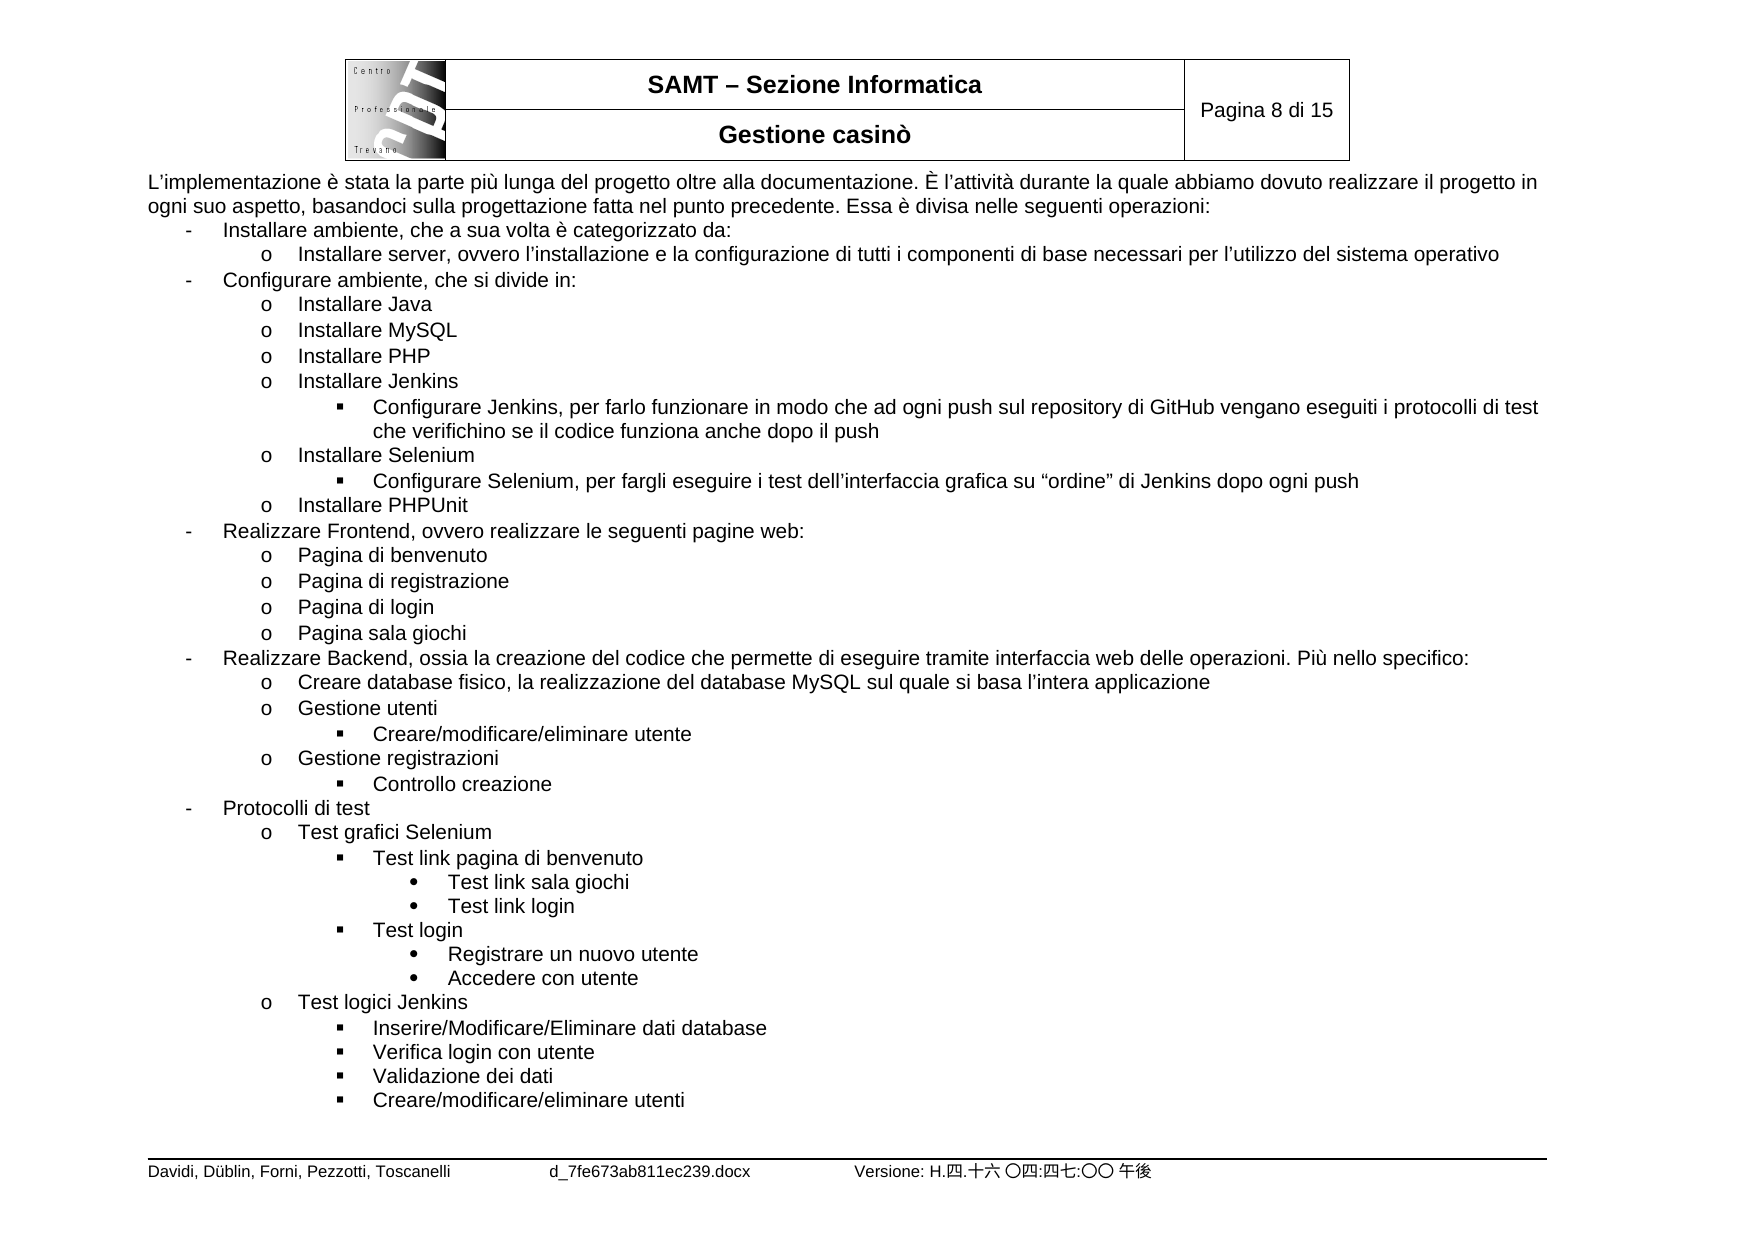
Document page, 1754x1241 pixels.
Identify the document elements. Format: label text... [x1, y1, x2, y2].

list Pagina di benvenuto [260, 543, 1547, 569]
picture [346, 60, 445, 159]
list Test login [335, 918, 1547, 942]
list Realizzare Backend, ossia la creazione del codice che permette di eseguire tramite interfaccia web delle operazioni. Più nello specifico: [185, 646, 1547, 670]
list Configurare Selenium, per fargli eseguire i test dell’interfaccia grafica su “ordine” di Jenkins dopo ogni push [335, 469, 1547, 493]
list Installare Java [260, 292, 1547, 318]
list Pagina sala giochi [260, 620, 1547, 646]
list Pagina di registrazione [260, 569, 1547, 594]
list Registrare un nuovo utente [410, 942, 1547, 966]
list Gestione registrazioni [260, 746, 1547, 772]
list Configurare ambiente, che si divide in: [185, 268, 1547, 292]
list Test link login [410, 894, 1547, 918]
list Test logici Jenkins [260, 990, 1547, 1016]
list Pagina di login [260, 594, 1547, 620]
list Test link pagina di benvenuto [335, 846, 1547, 870]
list Controllo creazione [335, 772, 1547, 796]
list Validazione dei dati [335, 1064, 1547, 1088]
list Installare ambiente, che a sua volta è categorizzato da: [185, 218, 1547, 242]
list Installare server, ovvero l’installazione e la configurazione di tutti i componenti di base necessari per l’utilizzo del sistema operativo [260, 242, 1547, 268]
list Creare/modificare/eliminare utente [335, 722, 1547, 746]
list Installare PHPUnit [260, 493, 1547, 519]
list Creare/modificare/eliminare utenti [335, 1088, 1547, 1112]
list Inserire/Modificare/Eliminare dati database [335, 1016, 1547, 1040]
list Installare MySQL [260, 318, 1547, 343]
list Accedere con utente [410, 966, 1547, 990]
list Creare database fisico, la realizzazione del database MySQL sul quale si basa l’intera applicazione [260, 670, 1547, 696]
list Gestione utenti [260, 696, 1547, 722]
list Protocolli di test [185, 796, 1547, 820]
list Verifica login con utente [335, 1040, 1547, 1064]
list Installare Jenkins [260, 369, 1547, 395]
list Installare PHP [260, 343, 1547, 369]
list Test link sala giochi [410, 870, 1547, 894]
list Installare Selenium [260, 443, 1547, 469]
list Realizzare Frontend, ovvero realizzare le seguenti pagine web: [185, 519, 1547, 543]
list Test grafici Selenium [260, 820, 1547, 846]
text L’implementazione è stata la parte più lunga del progetto oltre alla documentazione. È l’attività durante la quale abbiamo dovuto realizzare il progetto in ogni suo aspetto, basandoci sulla progettazione fatta nel punto precedente. Essa è divisa nelle seguenti operazioni: [148, 170, 1547, 218]
list Configurare Jenkins, per farlo funzionare in modo che ad ogni push sul repository di GitHub vengano eseguiti i protocolli di test che verifichino se il codice funziona anche dopo il push [335, 395, 1547, 443]
